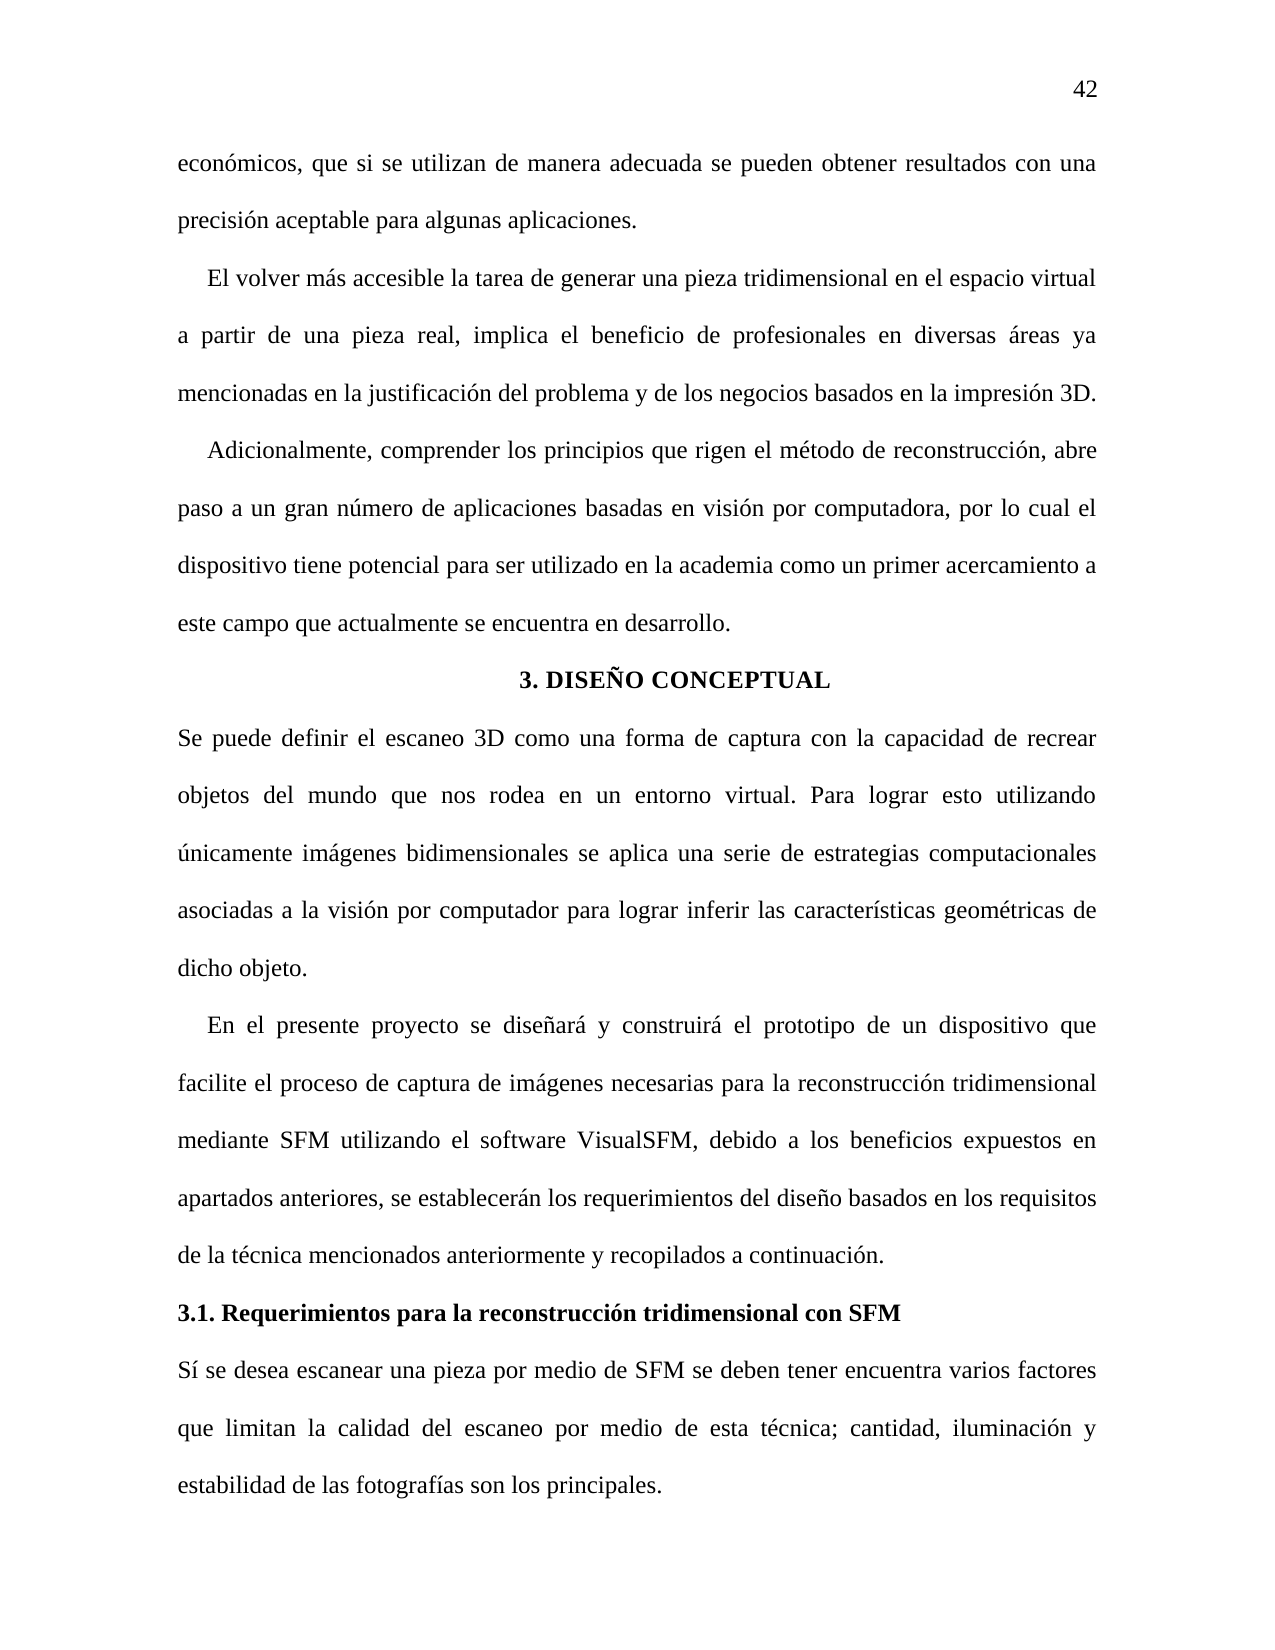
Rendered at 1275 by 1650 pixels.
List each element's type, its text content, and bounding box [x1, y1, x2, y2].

subtitle 3.1. Requerimientos para la reconstrucción tridimensional con SFM [177, 1298, 1098, 1326]
text Adicionalmente, comprender los principios que rigen el método de reconstrucción, abre paso a un gran número de aplicaciones basadas en visión por computadora, por lo cual el dispositivo tiene potencial para ser utilizado en la academia como un primer acercamiento a este campo que actualmente se encuentra en desarrollo. [177, 435, 1098, 636]
text Sí se desea escanear una pieza por medio de SFM se deben tener encuentra varios factores que limitan la calidad del escaneo por medio de esta técnica; cantidad, iluminación y estabilidad de las fotografías son los principales. [177, 1355, 1098, 1499]
text El volver más accesible la tarea de generar una pieza tridimensional en el espacio virtual a partir de una pieza real, implica el beneficio de profesionales en diversas áreas ya mencionadas en la justificación del problema y de los negocios basados en la impresión 3D. [177, 263, 1098, 406]
text Se puede definir el escaneo 3D como una forma de captura con la capacidad de recrear objetos del mundo que nos rodea en un entorno virtual. Para lograr esto utilizando únicamente imágenes bidimensionales se aplica una serie de estrategias computacionales asociadas a la visión por computador para lograr inferir las características geométricas de dicho objeto. [177, 723, 1098, 981]
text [177, 148, 1098, 234]
text En el presente proyecto se diseñará y construirá el prototipo de un dispositivo que facilite el proceso de captura de imágenes necesarias para la reconstrucción tridimensional mediante SFM utilizando el software VisualSFM, debido a los beneficios expuestos en apartados anteriores, se establecerán los requerimientos del diseño basados en los requisitos de la técnica mencionados anteriormente y recopilados a continuación. [177, 1010, 1098, 1269]
subtitle 3. DISEÑO CONCEPTUAL [252, 665, 1098, 694]
